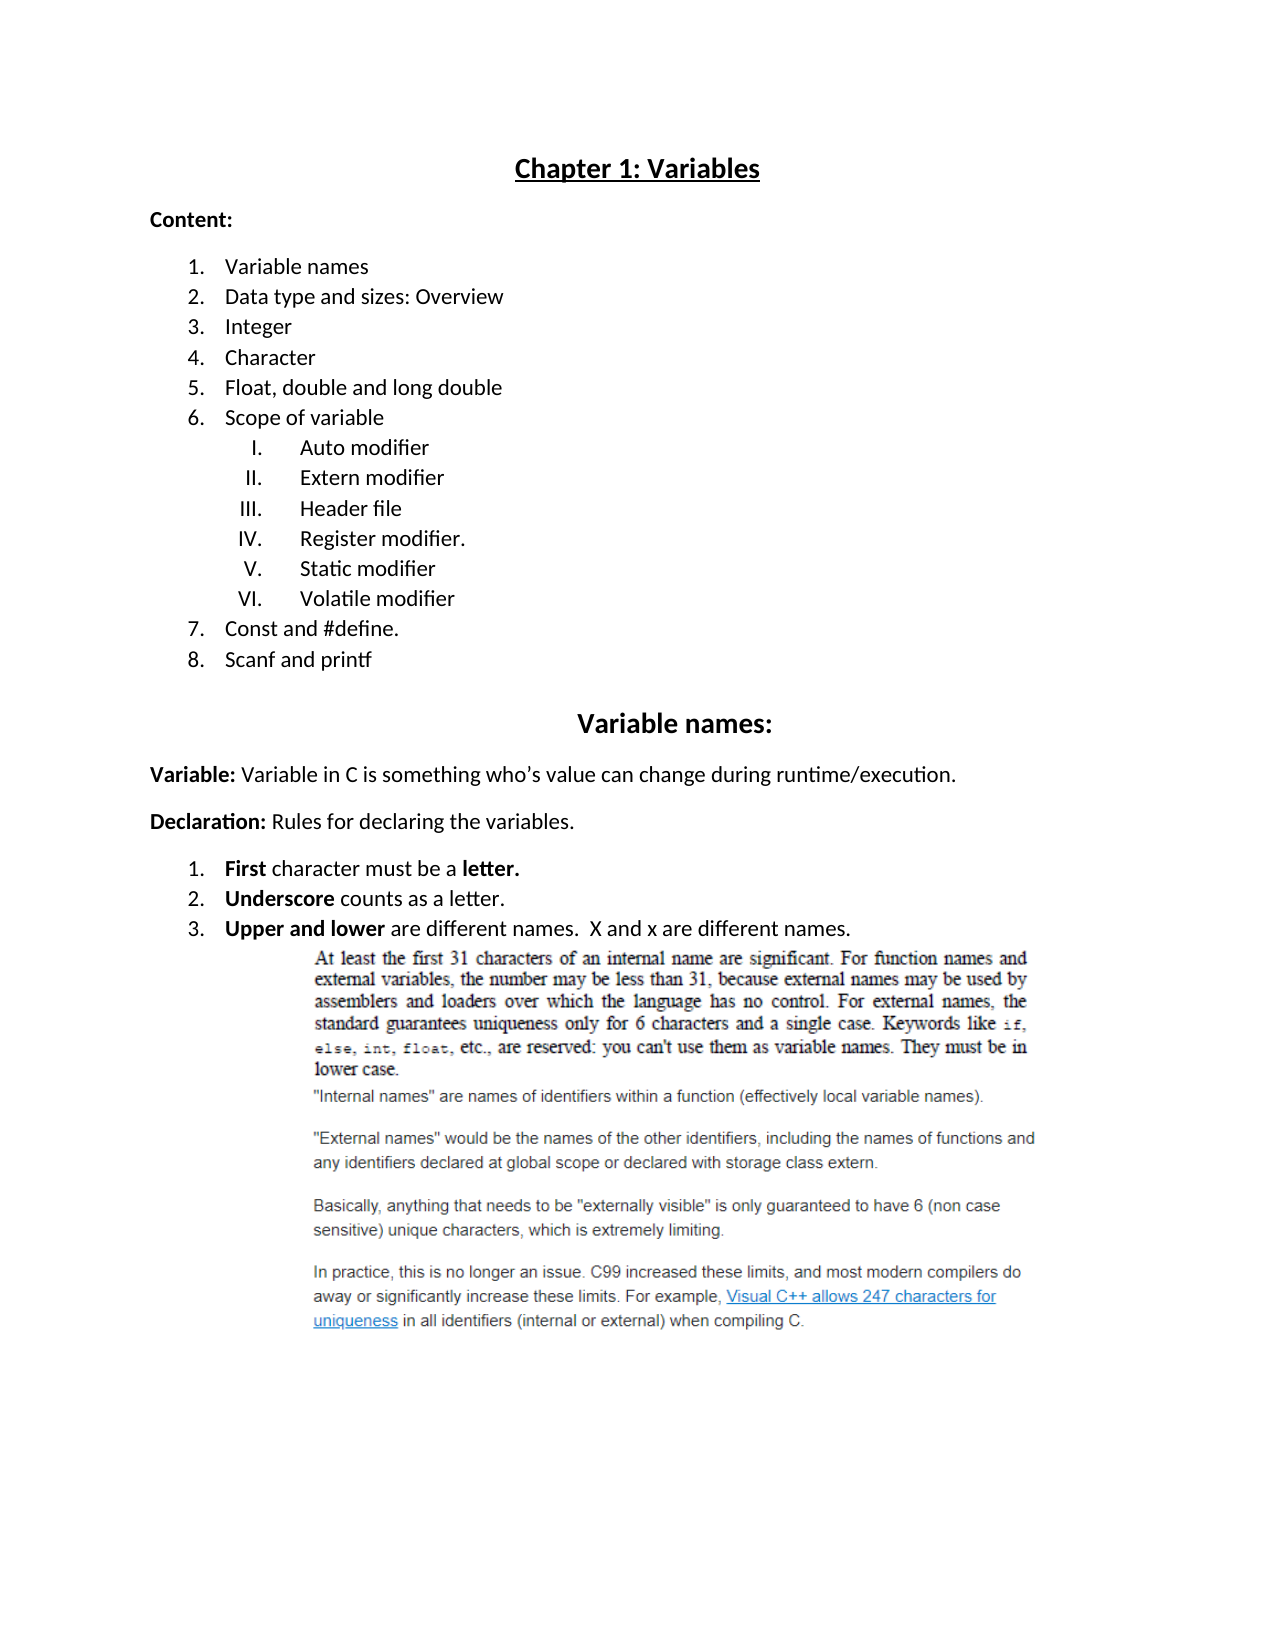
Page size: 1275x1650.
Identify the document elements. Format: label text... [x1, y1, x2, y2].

list Static modifier [262, 554, 1125, 582]
list Character [187, 343, 1125, 371]
list Variable names: [225, 705, 1125, 741]
list Variable names [187, 252, 1125, 280]
text Declaration: Rules for declaring the variables. [150, 807, 1125, 835]
list Data type and sizes: Overview [187, 282, 1125, 310]
list Auto modifier [262, 433, 1125, 461]
list Scope of variable [187, 403, 1125, 431]
text Variable: Variable in C is something who’s value can change during runtime/execution. [150, 760, 1125, 788]
list Extern modifier [262, 463, 1125, 491]
list Integer [187, 312, 1125, 340]
list Const and #define. [187, 614, 1125, 642]
list Volatile modifier [262, 584, 1125, 612]
list Upper and lower are different names. X and x are different names. [187, 914, 1125, 942]
list Float, double and long double [187, 373, 1125, 401]
list Header file [262, 494, 1125, 522]
list Register modifier. [262, 524, 1125, 552]
picture [309, 944, 1042, 1080]
list Scanf and printf [187, 645, 1125, 673]
text Chapter 1: Variables [150, 150, 1125, 186]
picture [309, 1082, 1042, 1334]
list First character must be a letter. [187, 854, 1125, 882]
text Content: [150, 205, 1125, 233]
list Underscore counts as a letter. [187, 884, 1125, 912]
